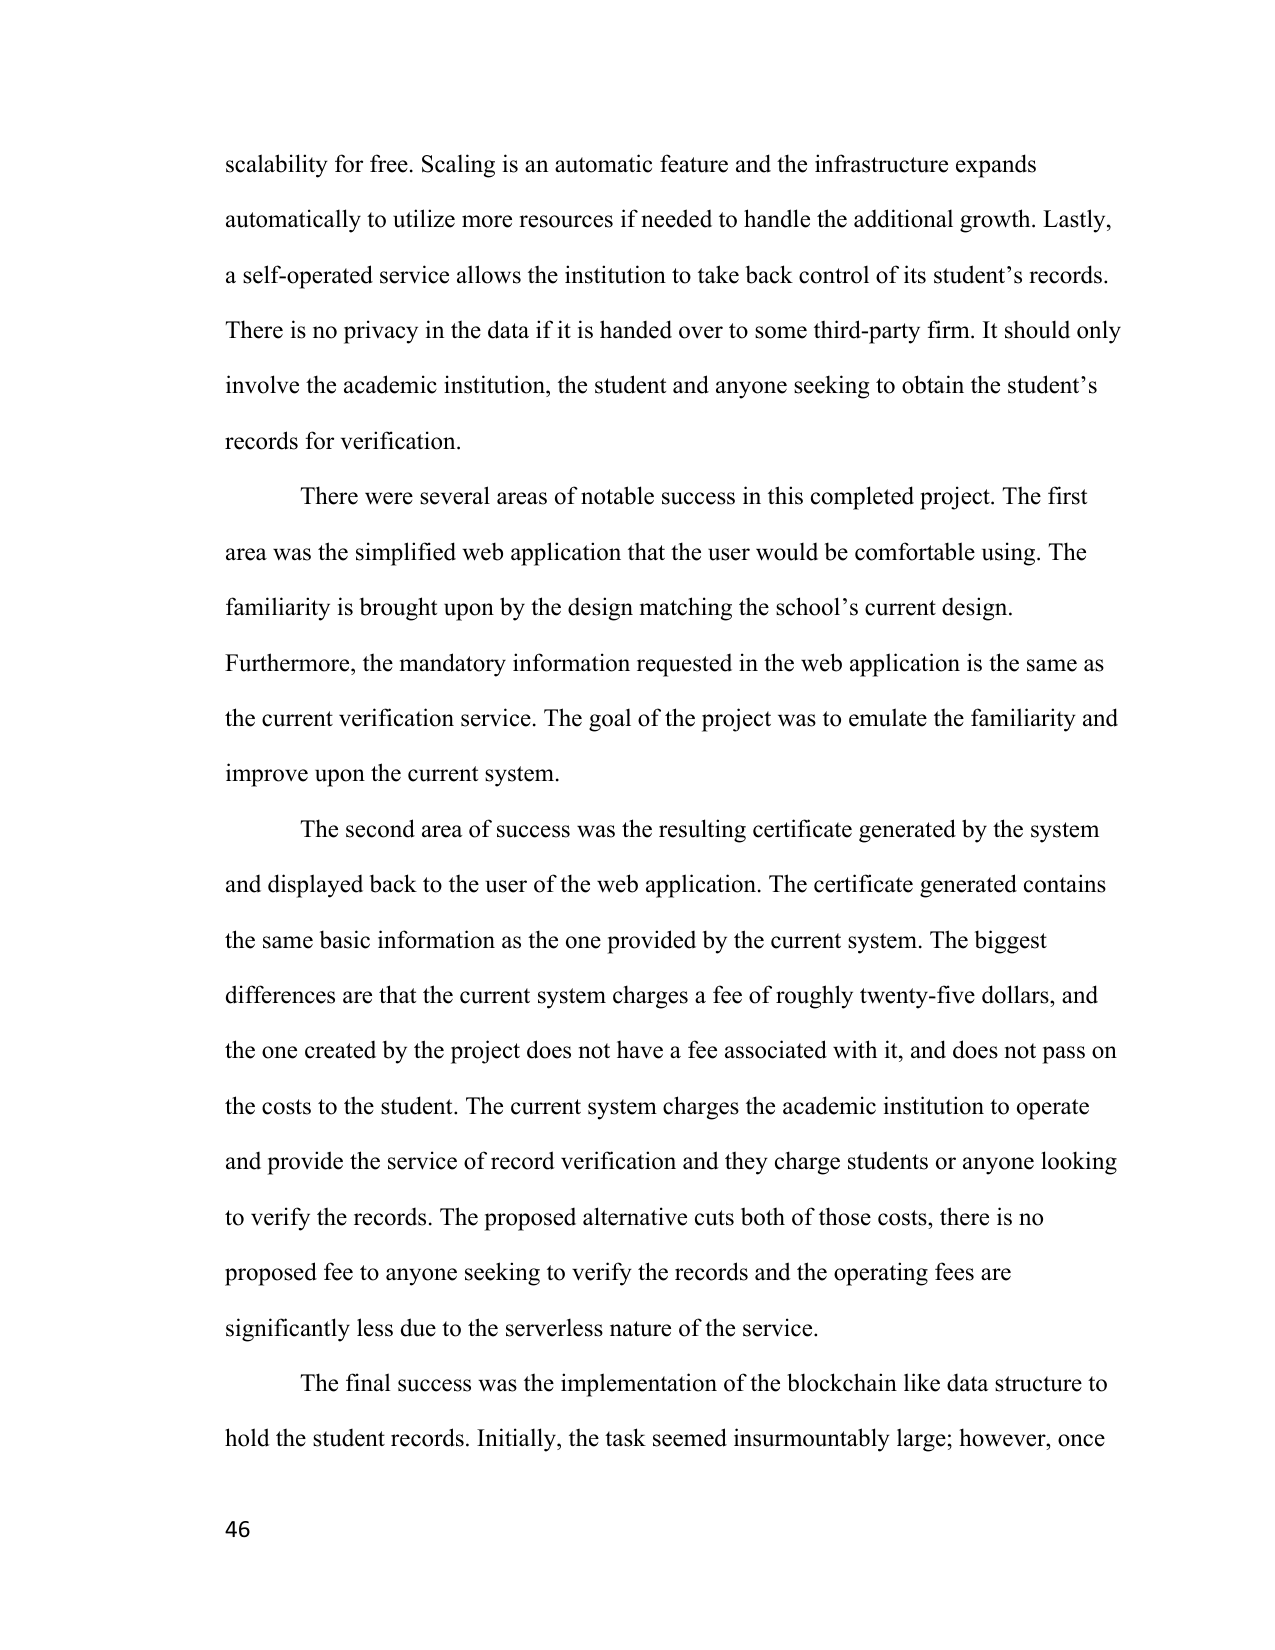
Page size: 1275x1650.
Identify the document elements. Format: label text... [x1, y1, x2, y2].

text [225, 1369, 1125, 1452]
text There were several areas of notable success in this completed project. The first area was the simplified web application that the user would be comfortable using. The familiarity is brought upon by the design matching the school’s current design. Furthermore, the mandatory information requested in the web application is the same as the current verification service. The goal of the project was to emulate the familiarity and improve upon the current system. [225, 482, 1125, 787]
text The second area of success was the resulting certificate generated by the system and displayed back to the user of the web application. The certificate generated contains the same basic information as the one provided by the current system. The biggest differences are that the current system charges a fee of roughly twenty-five dollars, and the one created by the project does not have a fee associated with it, and does not pass on the costs to the student. The current system charges the academic institution to operate and provide the service of record verification and they charge students or anyone looking to verify the records. The proposed alternative cuts both of those costs, there is no proposed fee to anyone seeking to verify the records and the operating fees are significantly less due to the serverless nature of the service. [225, 815, 1125, 1341]
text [225, 150, 1125, 455]
